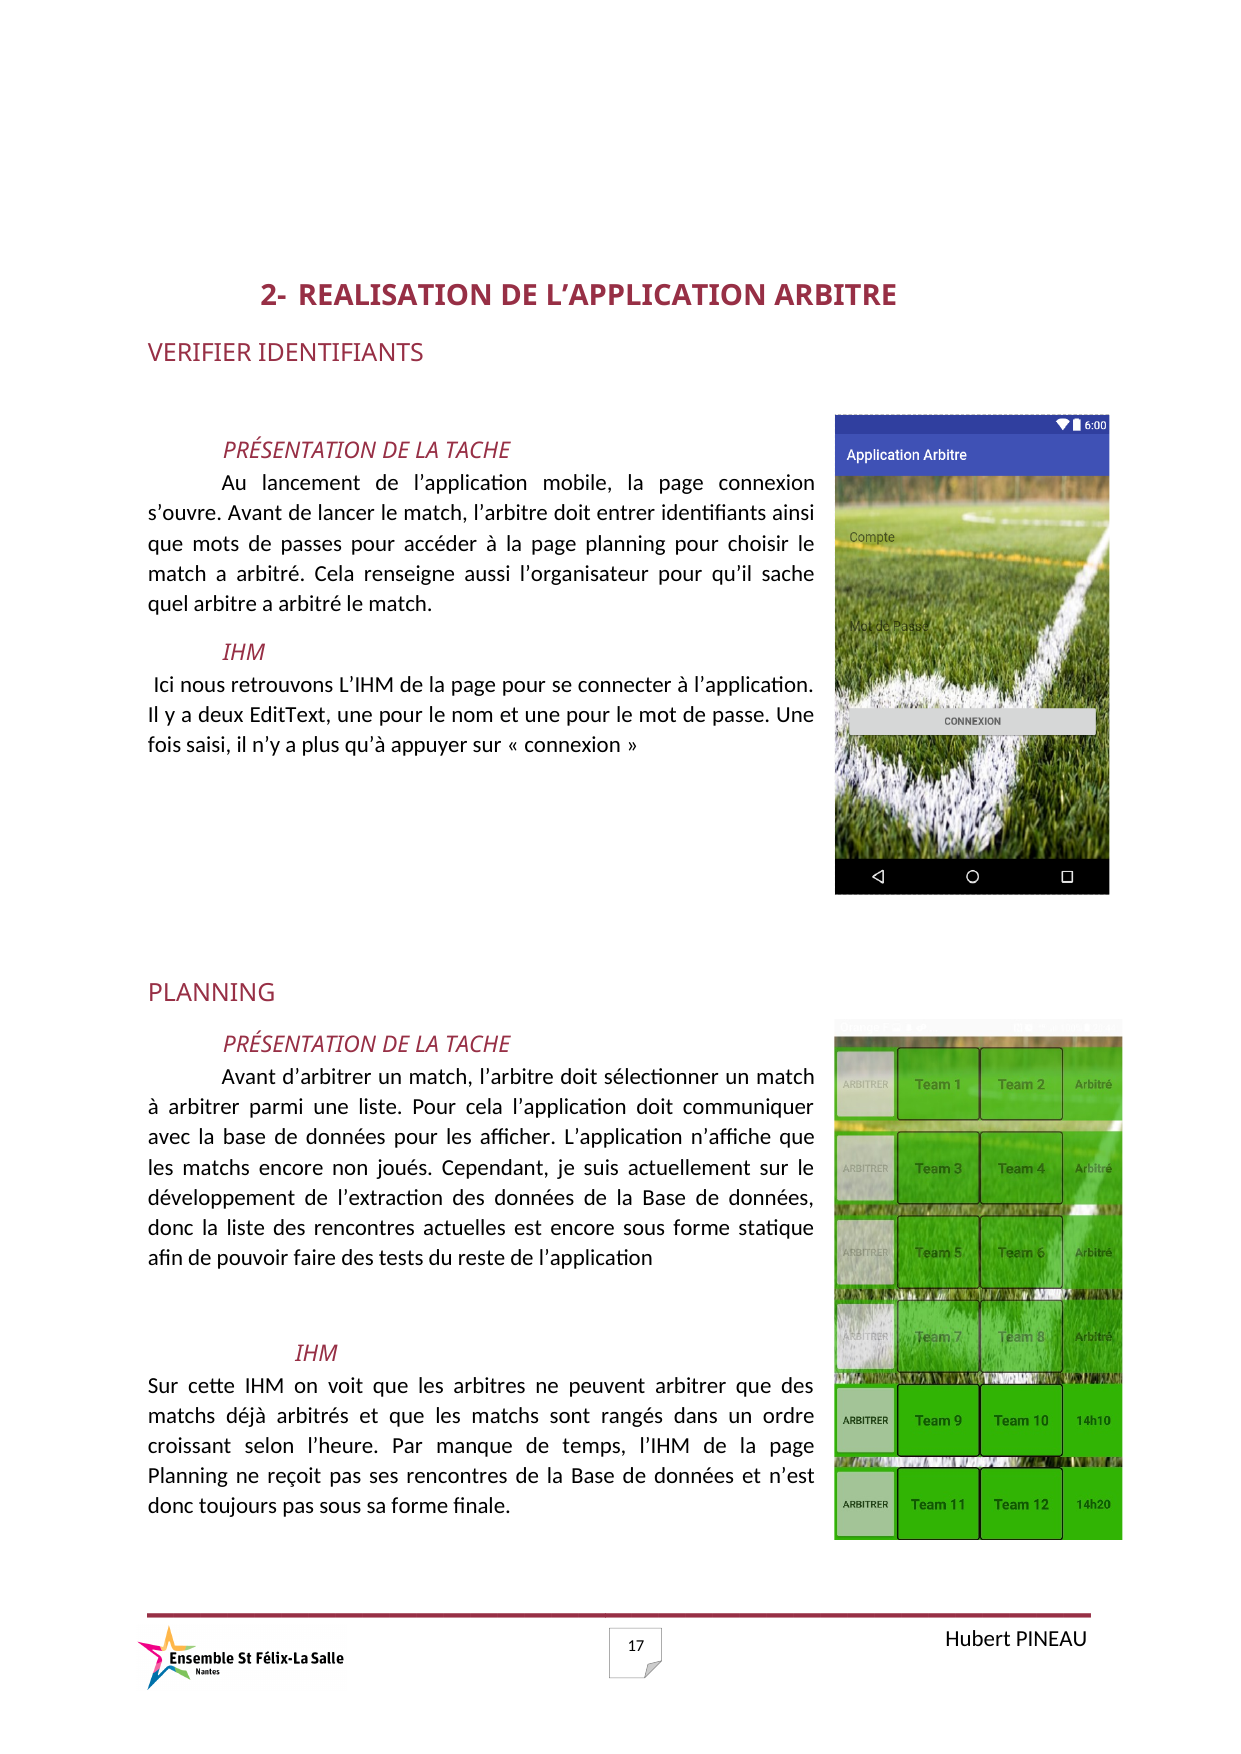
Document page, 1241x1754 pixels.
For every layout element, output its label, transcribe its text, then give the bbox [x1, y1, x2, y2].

subtitle PRÉSENTATION DE LA TACHE [223, 1028, 834, 1059]
subtitle PRÉSENTATION DE LA TACHE [223, 434, 834, 466]
text Avant d’arbitrer un match, l’arbitre doit sélectionner un match à arbitrer parmi une liste. Pour cela l’application doit communiquer avec la base de données pour les afficher. L’application n’affiche que les matchs encore non joués. Cependant, je suis actuellement sur le développement de l’extraction des données de la Base de données, donc la liste des rencontres actuelles est encore sous forme statique afin de pouvoir faire des tests du reste de l’application [148, 1062, 834, 1271]
text Au lancement de l’application mobile, la page connexion s’ouvre. Avant de lancer le match, l’arbitre doit entrer identifiants ainsi que mots de passes pour accéder à la page planning pour choisir le match a arbitré. Cela renseigne aussi l’organisateur pour qu’il sache quel arbitre a arbitré le match. [148, 468, 834, 617]
subtitle IHM [223, 1337, 834, 1368]
subtitle VERIFIER IDENTIFIANTS [148, 334, 1093, 368]
picture [136, 1624, 347, 1691]
picture [834, 1019, 1123, 1540]
picture [834, 414, 1110, 895]
subtitle IHM [223, 636, 834, 667]
text Ici nous retrouvons L’IHM de la page pour se connecter à l’application. Il y a deux EditText, une pour le nom et une pour le mot de passe. Une fois saisi, il n’y a plus qu’à appuyer sur « connexion » [148, 670, 834, 758]
subtitle PLANNING [148, 975, 1093, 1009]
text Sur cette IHM on voit que les arbitres ne peuvent arbitrer que des matchs déjà arbitrés et que les matchs sont rangés dans un ordre croissant selon l’heure. Par manque de temps, l’IHM de la page Planning ne reçoit pas ses rencontres de la Base de données et n’est donc toujours pas sous sa forme finale. [148, 1371, 834, 1520]
subtitle REALISATION DE L’APPLICATION ARBITRE [260, 275, 1093, 314]
